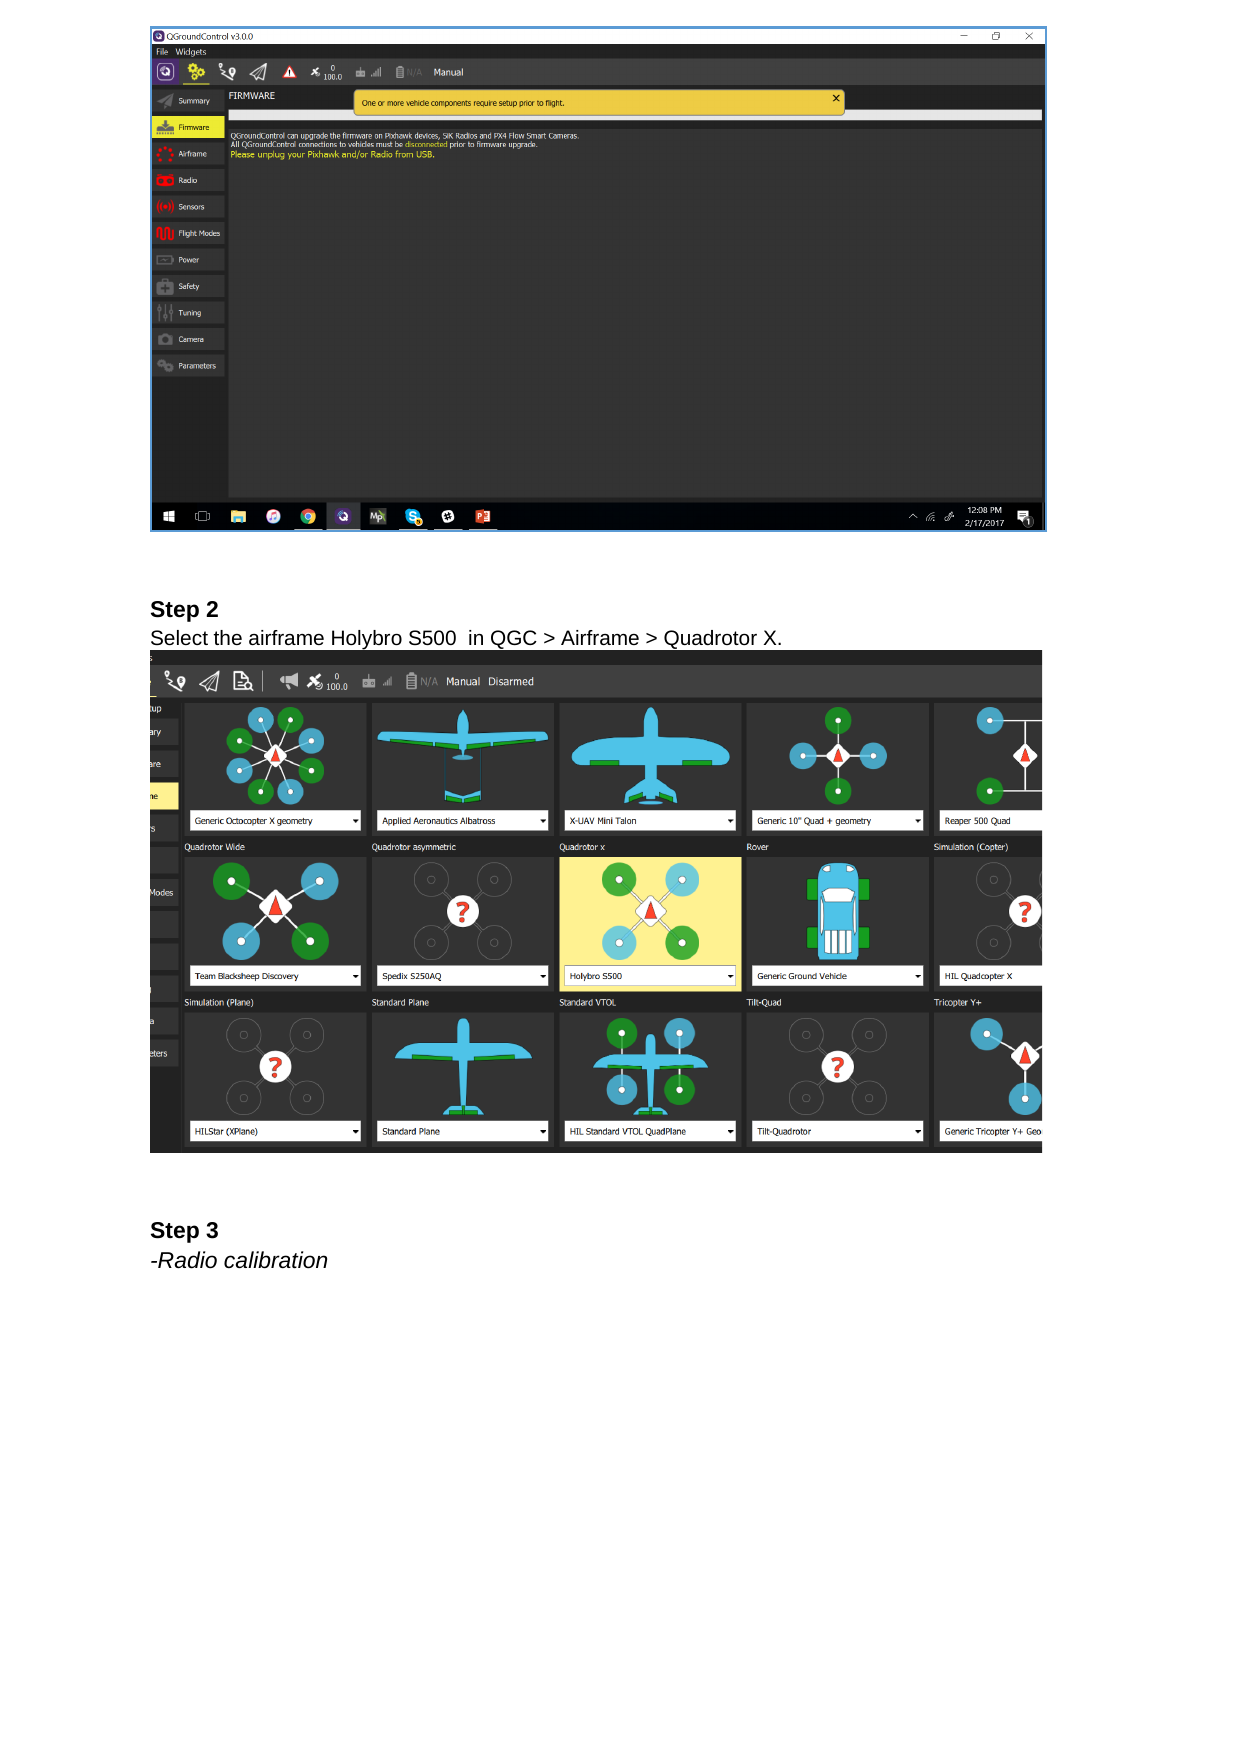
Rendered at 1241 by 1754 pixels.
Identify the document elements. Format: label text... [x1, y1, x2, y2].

picture [150, 650, 1043, 1153]
text -Radio calibration [150, 1247, 1090, 1273]
text Step 3 [150, 1217, 1090, 1243]
text Select the airframe Holybro S500 in QGC > Airframe > Quadrotor X. [150, 626, 1090, 650]
text Step 2 [150, 596, 1090, 622]
picture [152, 29, 1045, 530]
